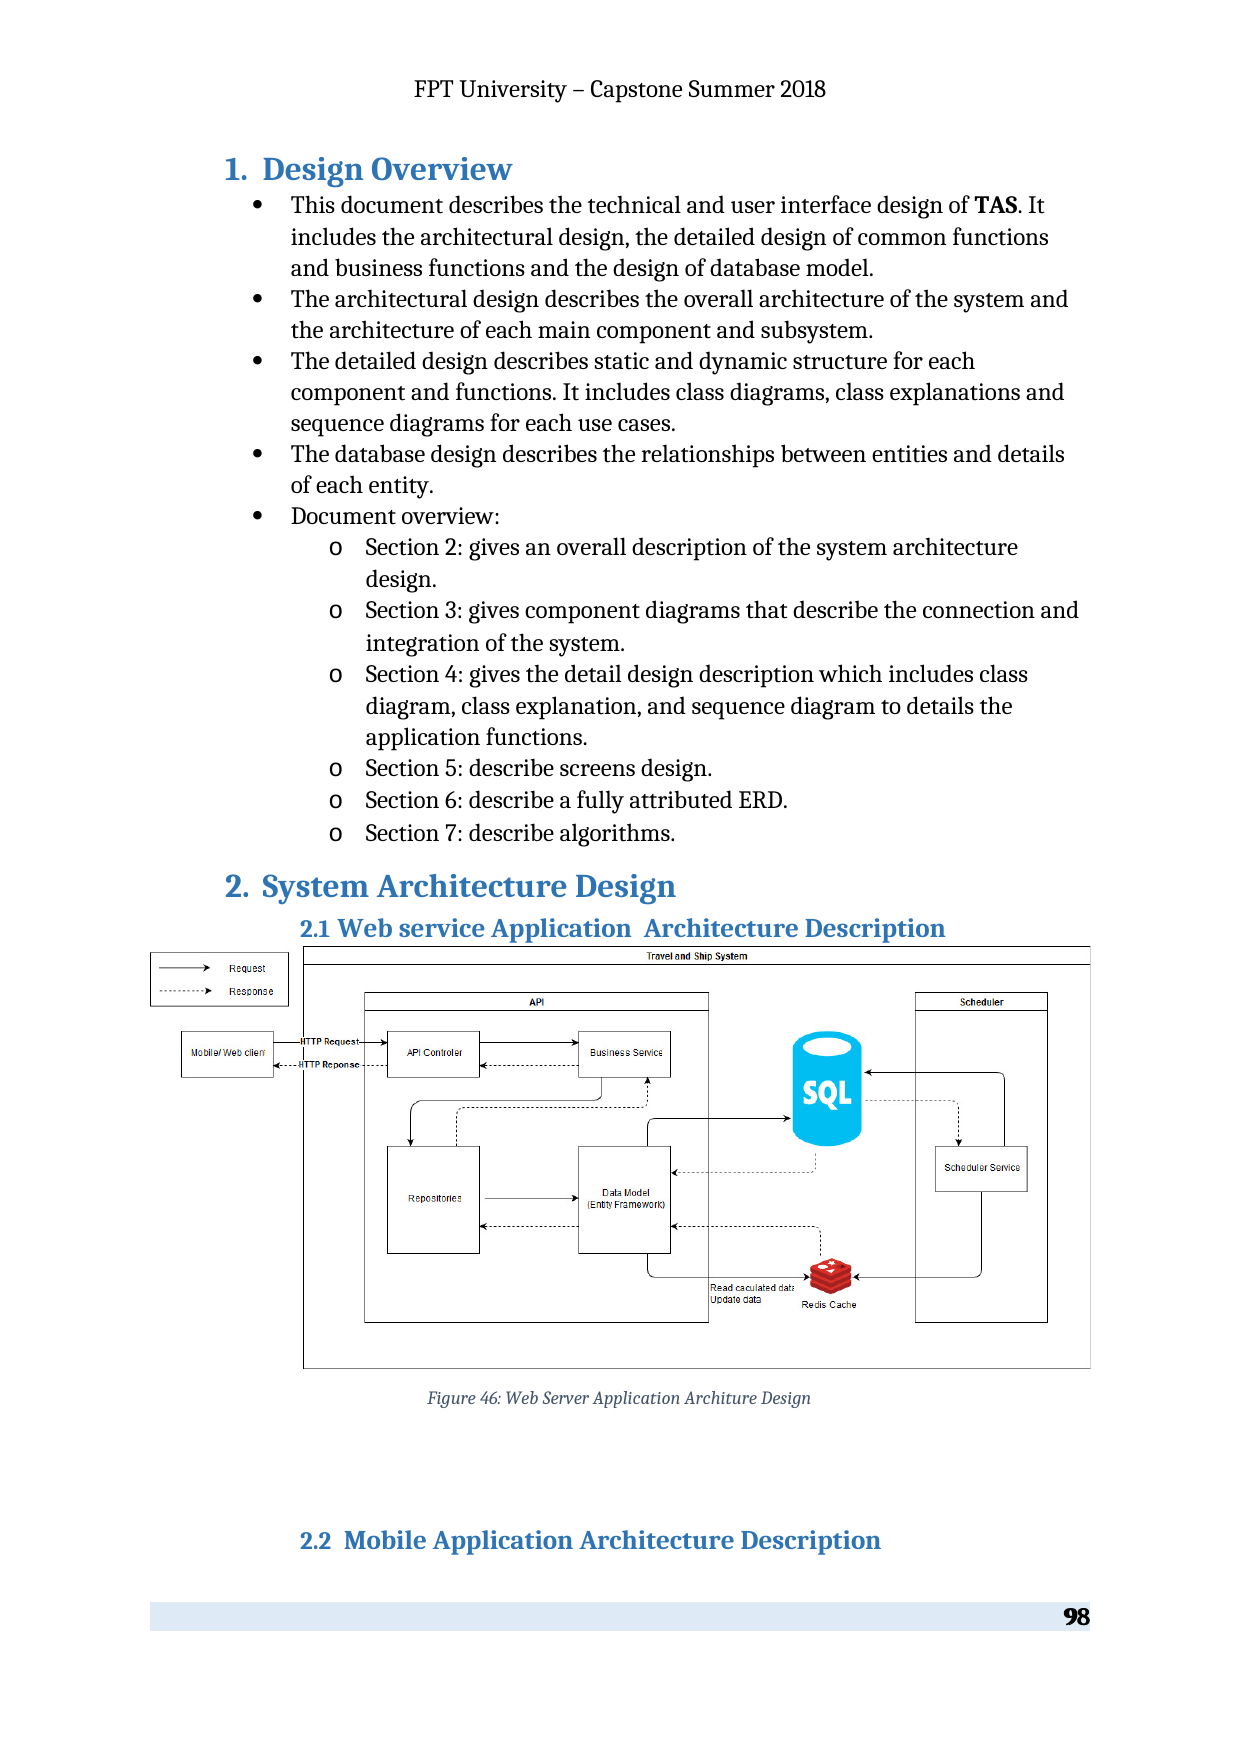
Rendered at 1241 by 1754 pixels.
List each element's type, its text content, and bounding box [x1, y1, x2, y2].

list Section 7: describe algorithms. [328, 819, 1090, 849]
subtitle Design Overview [225, 150, 1090, 188]
subtitle Web service Application Architecture Description [300, 913, 1090, 944]
picture [150, 946, 1091, 1369]
list The detailed design describes static and dynamic structure for each component and functions. It includes class diagrams, class explanations and sequence diagrams for each use cases. [253, 347, 1090, 437]
list Section 3: gives component diagrams that describe the connection and integration of the system. [328, 596, 1090, 657]
subtitle System Architecture Design [225, 868, 1090, 906]
list The architectural design describes the overall architecture of the system and the architecture of each main component and subsystem. [253, 284, 1090, 344]
list Document overview: [253, 502, 1090, 531]
list Section 2: gives an overall description of the system architecture design. [328, 533, 1090, 594]
list Section 4: gives the detail design description which includes class diagram, class explanation, and sequence diagram to details the application functions. [328, 659, 1090, 752]
subtitle Mobile Application Architecture Description [300, 1525, 1090, 1556]
list The database design describes the relationships between entities and details of each entity. [253, 440, 1090, 499]
list This document describes the technical and user interface design of TAS. It includes the architectural design, the detailed design of common functions and business functions and the design of database model. [253, 191, 1090, 282]
list Section 6: describe a fully attributed ERD. [328, 786, 1090, 816]
list Section 5: describe screens design. [328, 754, 1090, 784]
